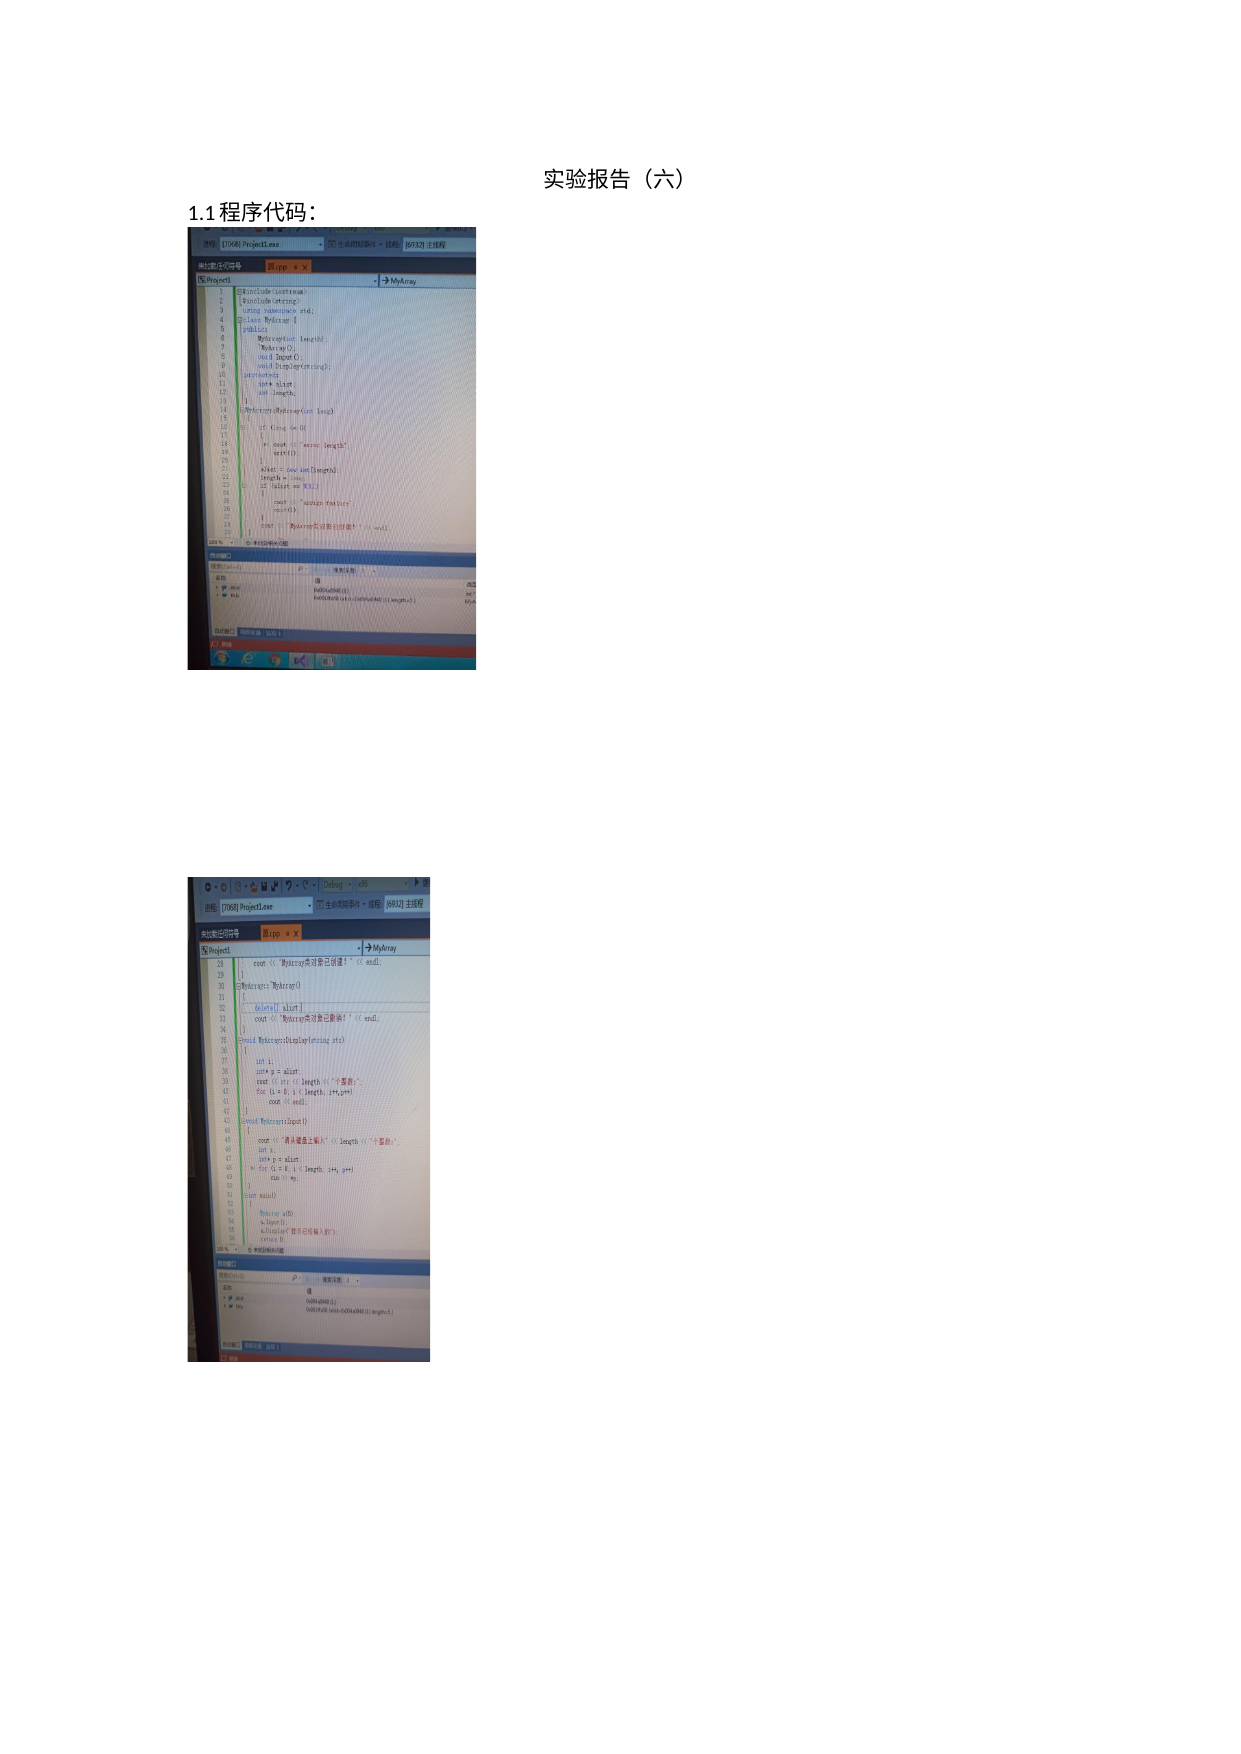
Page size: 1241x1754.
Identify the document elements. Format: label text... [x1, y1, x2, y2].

picture [187, 227, 477, 670]
picture [187, 877, 431, 1362]
text 1.1程序代码： [187, 194, 1053, 227]
text 实验报告（六） [187, 162, 1053, 194]
